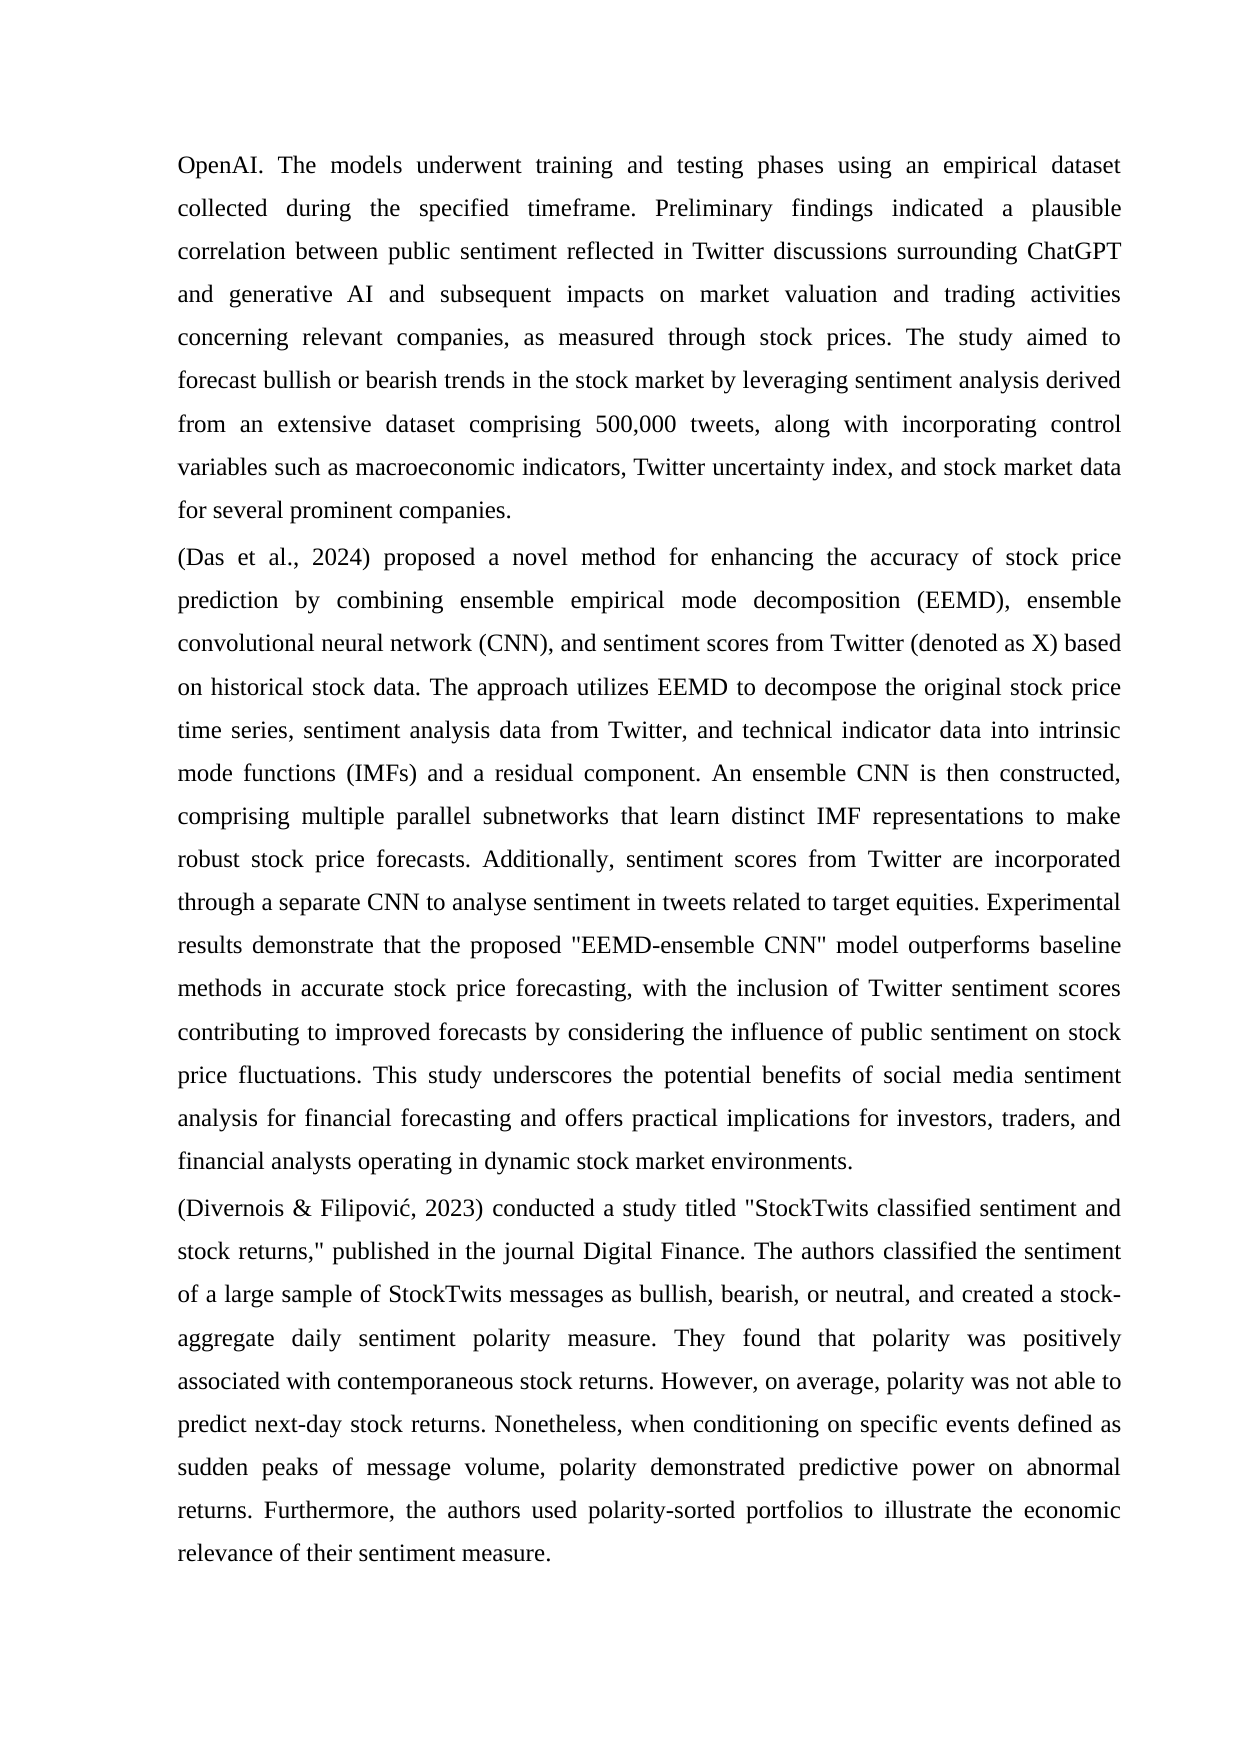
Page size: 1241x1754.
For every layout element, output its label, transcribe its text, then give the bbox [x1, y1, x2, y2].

text conducted a study titled "StockTwits classified sentiment and stock returns," published in the journal Digital Finance. The authors classified the sentiment of a large sample of StockTwits messages as bullish, bearish, or neutral, and created a stock-aggregate daily sentiment polarity measure. They found that polarity was positively associated with contemporaneous stock returns. However, on average, polarity was not able to predict next-day stock returns. Nonetheless, when conditioning on specific events defined as sudden peaks of message volume, polarity demonstrated predictive power on abnormal returns. Furthermore, the authors used polarity-sorted portfolios to illustrate the economic relevance of their sentiment measure. [177, 1193, 1122, 1567]
text proposed a novel method for enhancing the accuracy of stock price prediction by combining ensemble empirical mode decomposition (EEMD), ensemble convolutional neural network (CNN), and sentiment scores from Twitter (denoted as X) based on historical stock data. The approach utilizes EEMD to decompose the original stock price time series, sentiment analysis data from Twitter, and technical indicator data into intrinsic mode functions (IMFs) and a residual component. An ensemble CNN is then constructed, comprising multiple parallel subnetworks that learn distinct IMF representations to make robust stock price forecasts. Additionally, sentiment scores from Twitter are incorporated through a separate CNN to analyse sentiment in tweets related to target equities. Experimental results demonstrate that the proposed "EEMD-ensemble CNN" model outperforms baseline methods in accurate stock price forecasting, with the inclusion of Twitter sentiment scores contributing to improved forecasts by considering the influence of public sentiment on stock price fluctuations. This study underscores the potential benefits of social media sentiment analysis for financial forecasting and offers practical implications for investors, traders, and financial analysts operating in dynamic stock market environments. [177, 542, 1122, 1175]
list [177, 150, 1122, 524]
